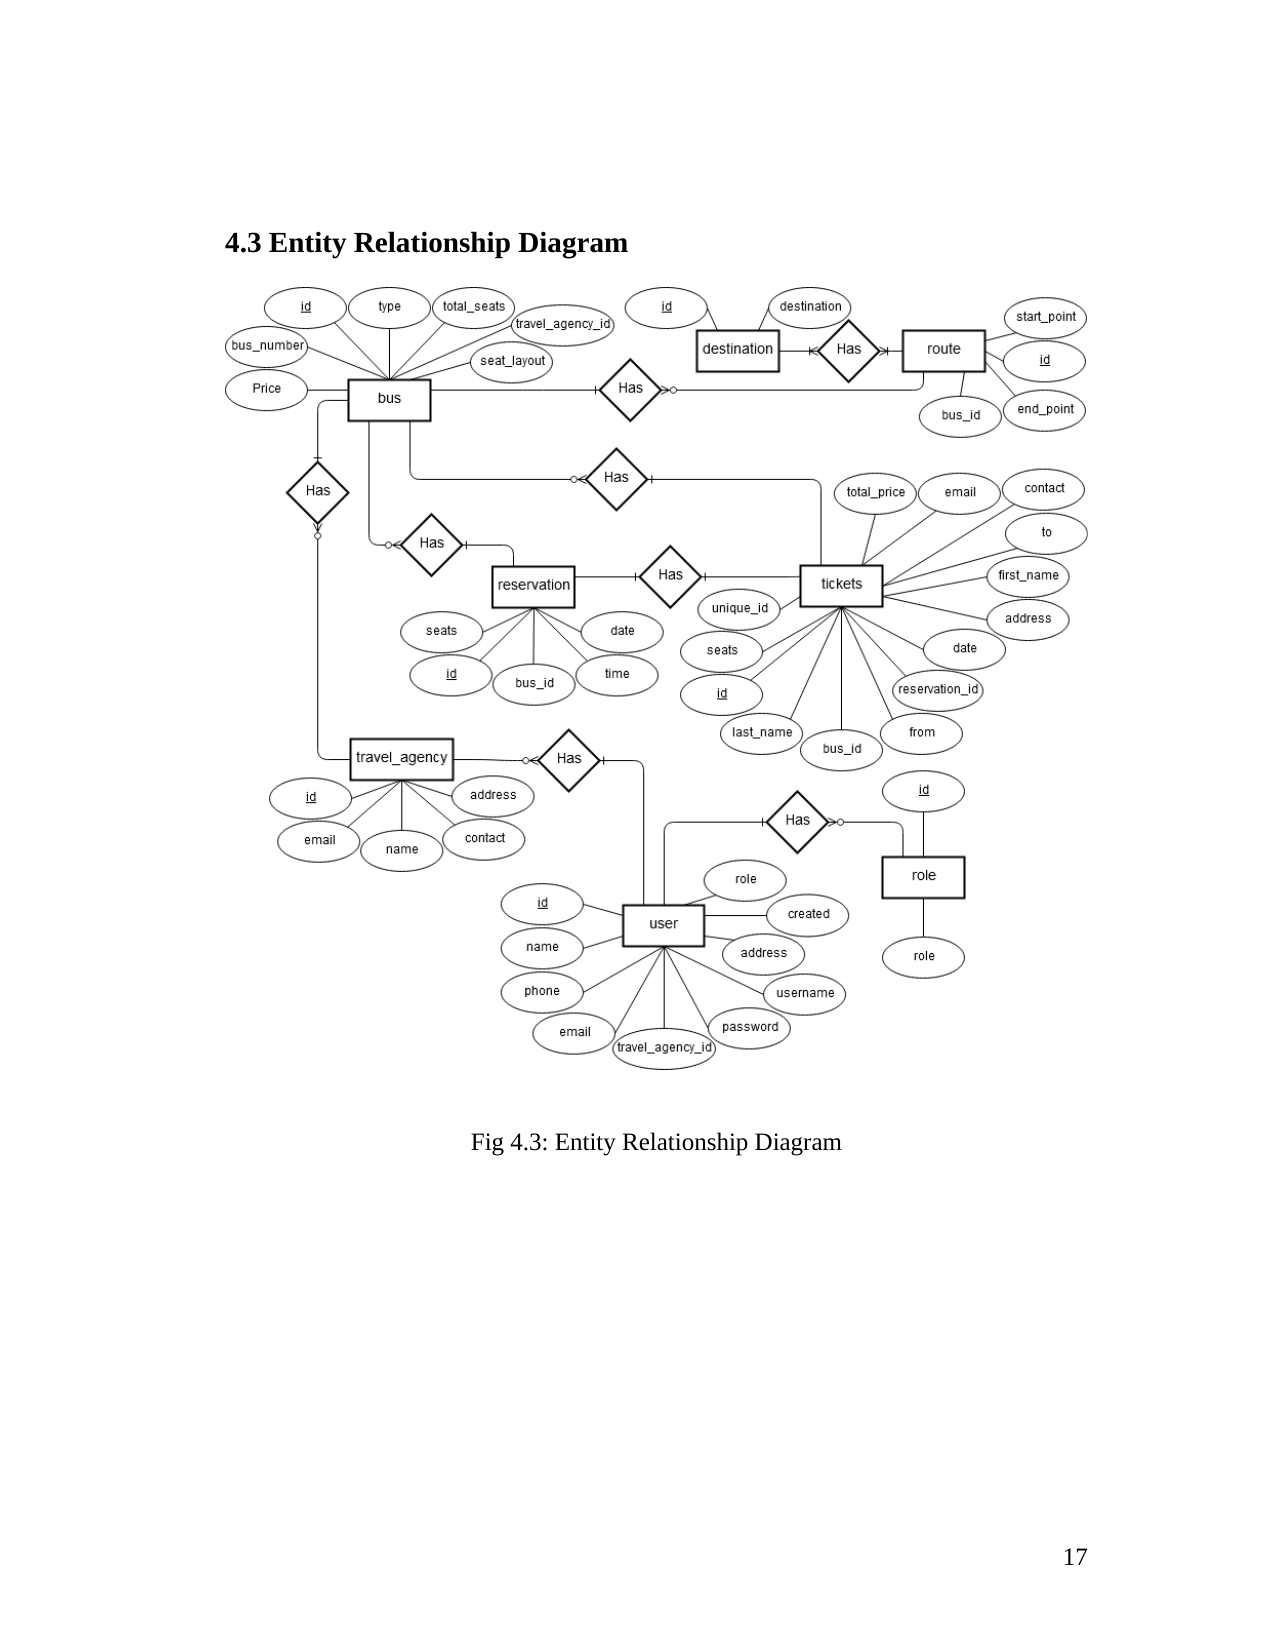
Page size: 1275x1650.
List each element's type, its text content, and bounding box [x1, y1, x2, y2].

picture [225, 287, 1088, 1070]
subtitle 4.3 Entity Relationship Diagram [225, 225, 1087, 258]
text Fig 4.3: Entity Relationship Diagram [225, 1127, 1087, 1156]
